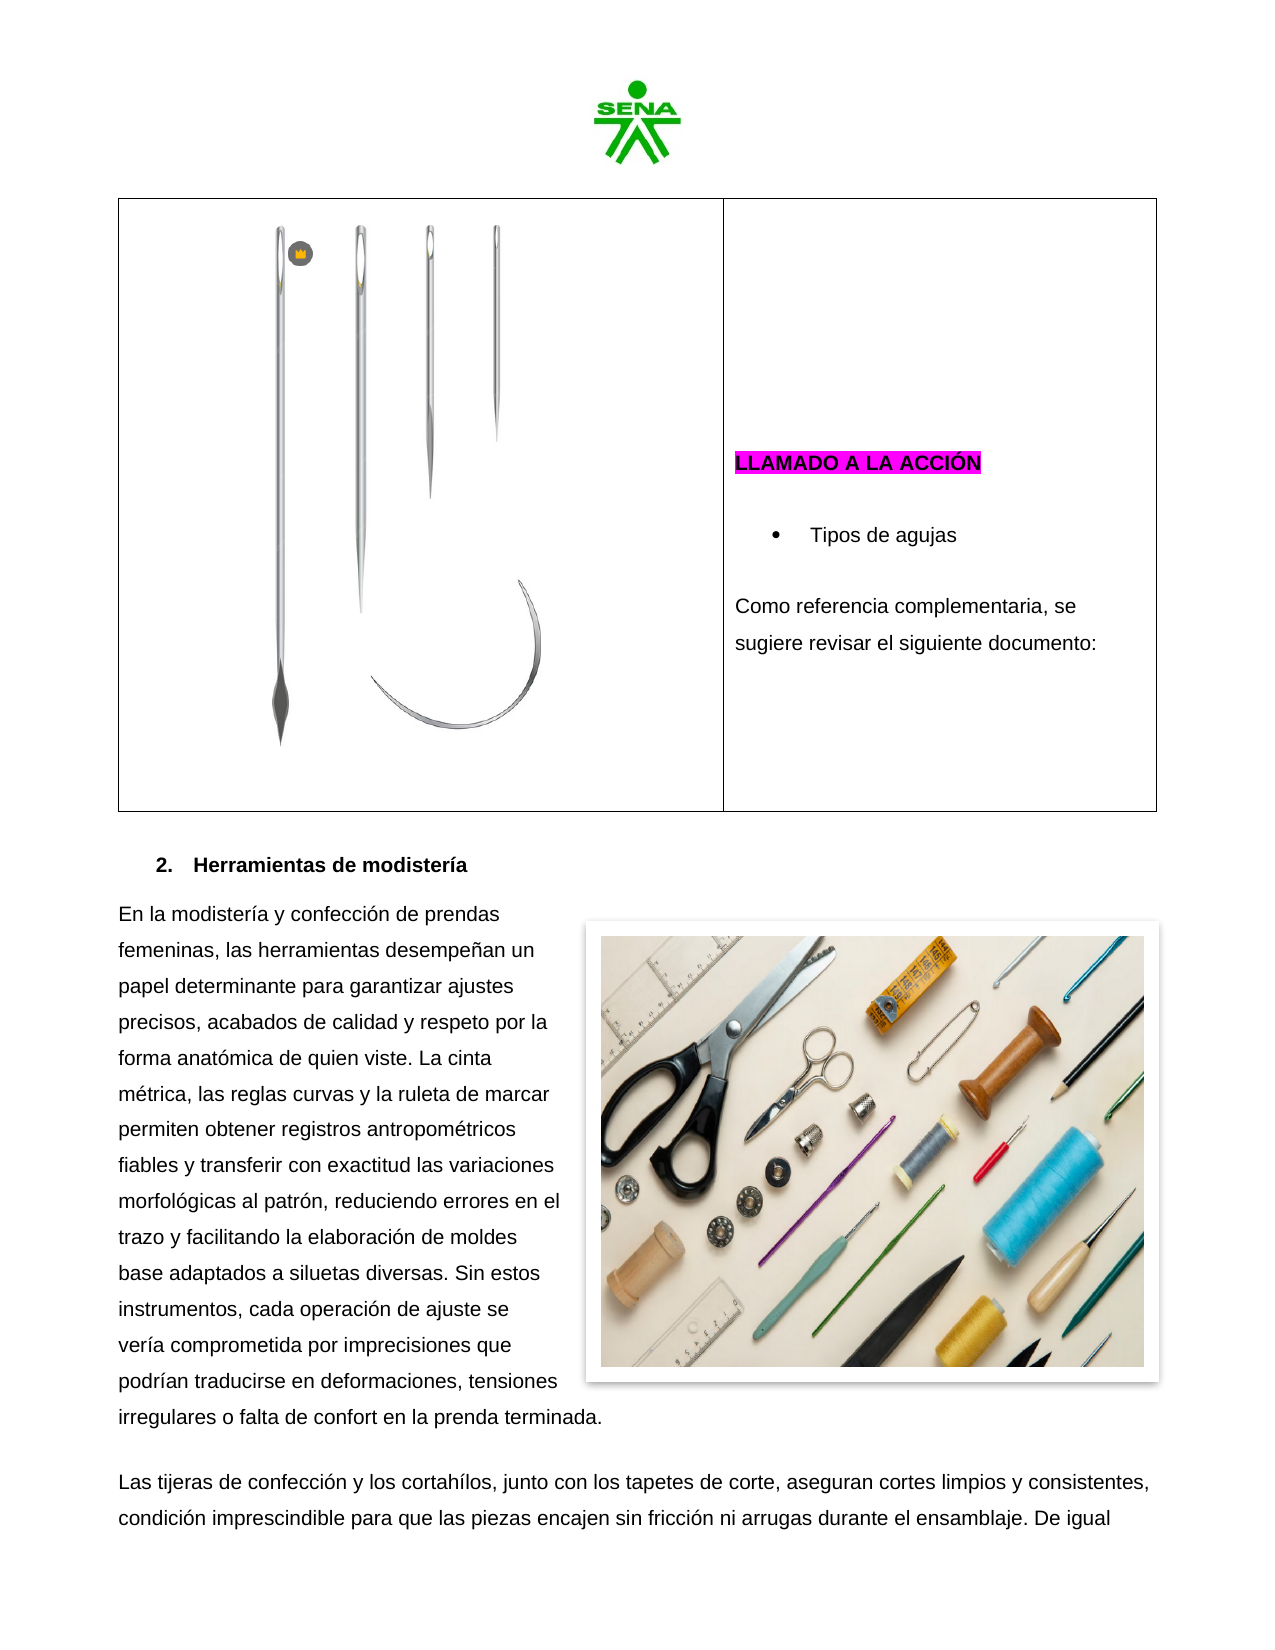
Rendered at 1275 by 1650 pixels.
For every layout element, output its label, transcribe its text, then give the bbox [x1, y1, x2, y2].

table_header LLAMADO A LA ACCIÓN Tipos de agujas Como referencia complementaria, se sugiere revisar el siguiente documento: [724, 199, 1156, 811]
subtitle Herramientas de modistería [156, 853, 1157, 877]
picture [229, 207, 574, 751]
table_header [119, 199, 723, 811]
picture [588, 75, 687, 172]
picture [601, 936, 1144, 1367]
